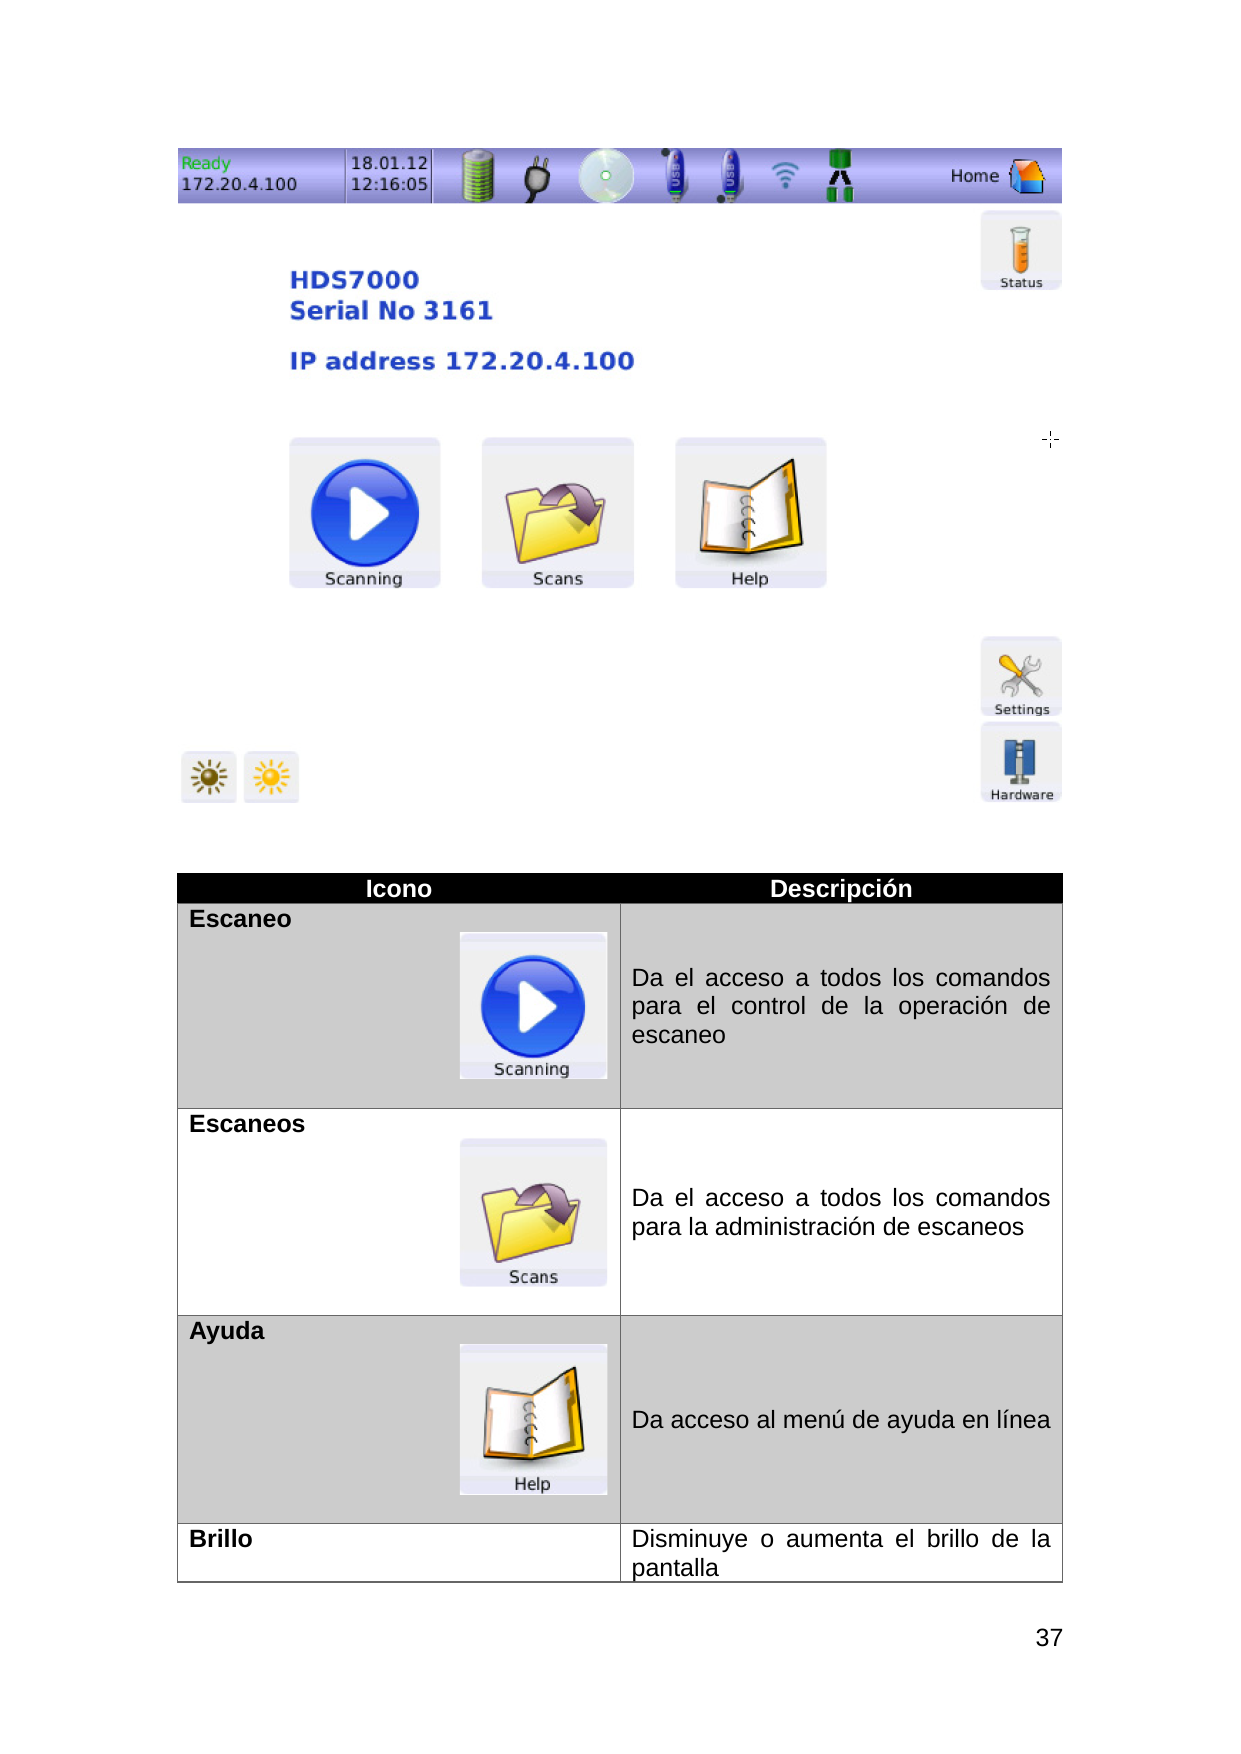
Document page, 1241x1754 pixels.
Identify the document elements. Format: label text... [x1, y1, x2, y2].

table_header Descripción [621, 874, 1062, 903]
table_header Icono [178, 874, 620, 903]
table_cell Da acceso al menú de ayuda en línea [621, 1316, 1062, 1523]
picture [459, 932, 608, 1079]
picture [459, 1137, 608, 1287]
picture [177, 147, 1063, 803]
table_cell Da el acceso a todos los comandos para el control de la operación de escaneo [621, 904, 1062, 1108]
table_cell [621, 1524, 1062, 1581]
table_cell Brillo [178, 1524, 620, 1581]
picture [459, 1344, 608, 1495]
table_cell Da el acceso a todos los comandos para la administración de escaneos [621, 1109, 1062, 1315]
table_cell Escaneo [178, 904, 620, 1108]
table_cell Ayuda [178, 1316, 620, 1523]
table_cell Escaneos [178, 1109, 620, 1315]
